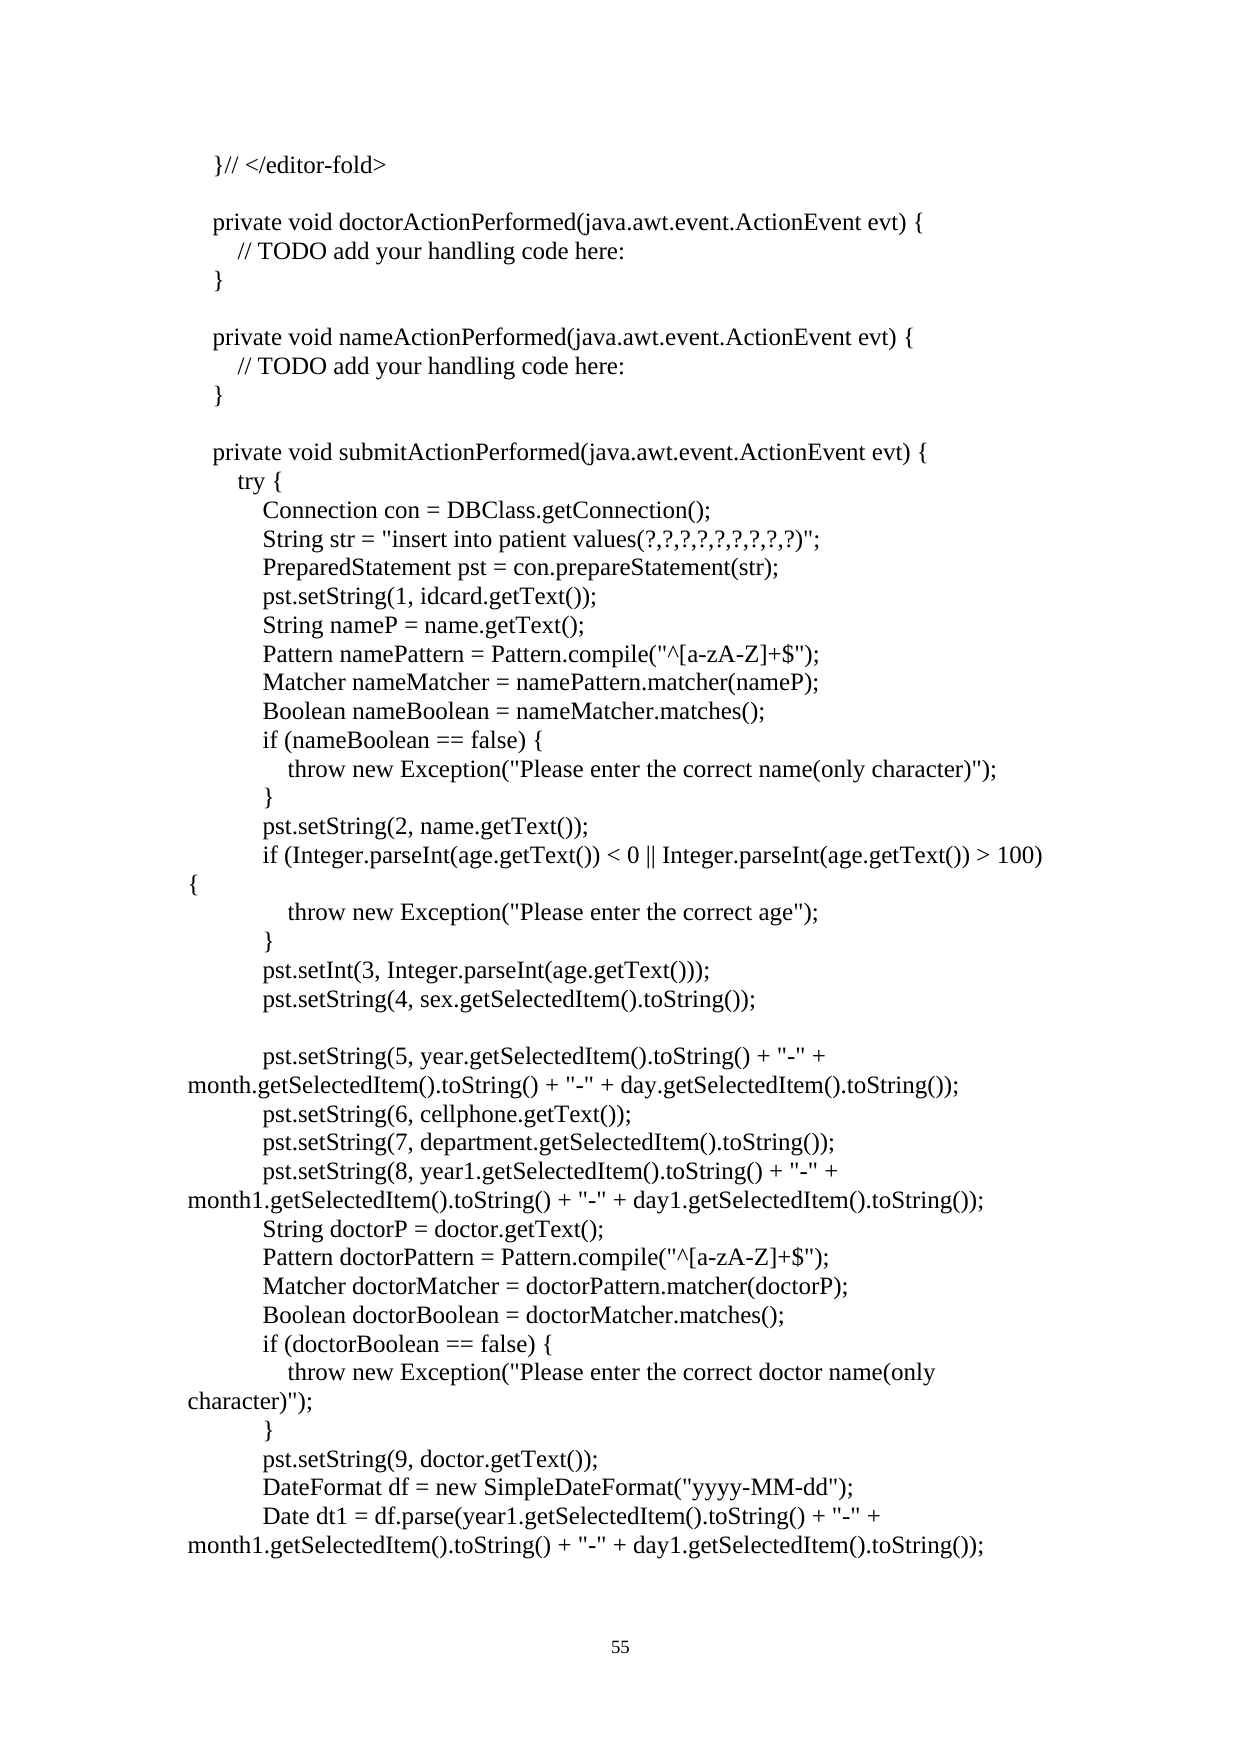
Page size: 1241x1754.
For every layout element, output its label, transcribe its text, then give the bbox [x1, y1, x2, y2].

text String doctorP = doctor.getText(); [187, 1214, 1053, 1242]
text } [187, 380, 1053, 409]
text DateFormat df = new SimpleDateFormat("yyyy-MM-dd"); [187, 1472, 1053, 1501]
text String nameP = name.getText(); [187, 610, 1053, 639]
text if (Integer.parseInt(age.getText()) < 0 || Integer.parseInt(age.getText()) > 100) { [187, 840, 1053, 897]
text pst.setInt(3, Integer.parseInt(age.getText())); [187, 955, 1053, 984]
text String str = "insert into patient values(?,?,?,?,?,?,?,?,?)"; [187, 524, 1053, 552]
text throw new Exception("Please enter the correct name(only character)"); [187, 754, 1053, 782]
text pst.setString(4, sex.getSelectedItem().toString()); [187, 984, 1053, 1012]
text } [187, 926, 1053, 955]
text } [187, 1415, 1053, 1444]
text Matcher doctorMatcher = doctorPattern.matcher(doctorP); [187, 1271, 1053, 1300]
text // TODO add your handling code here: [187, 351, 1053, 380]
text try { [187, 466, 1053, 495]
text Connection con = DBClass.getConnection(); [187, 495, 1053, 524]
text } [187, 782, 1053, 811]
text PreparedStatement pst = con.prepareStatement(str); [187, 552, 1053, 581]
text if (nameBoolean == false) { [187, 725, 1053, 754]
text if (doctorBoolean == false) { [187, 1329, 1053, 1357]
text pst.setString(6, cellphone.getText()); [187, 1099, 1053, 1127]
text pst.setString(7, department.getSelectedItem().toString()); [187, 1127, 1053, 1156]
text Date dt1 = df.parse(year1.getSelectedItem().toString() + "-" + month1.getSelectedItem().toString() + "-" + day1.getSelectedItem().toString()); [187, 1501, 1053, 1559]
text pst.setString(1, idcard.getText()); [187, 581, 1053, 610]
text throw new Exception("Please enter the correct age"); [187, 897, 1053, 926]
text pst.setString(9, doctor.getText()); [187, 1444, 1053, 1472]
text pst.setString(2, name.getText()); [187, 811, 1053, 840]
text Boolean nameBoolean = nameMatcher.matches(); [187, 696, 1053, 725]
text } [187, 265, 1053, 294]
text private void submitActionPerformed(java.awt.event.ActionEvent evt) { [187, 437, 1053, 466]
text Pattern namePattern = Pattern.compile("^[a-zA-Z]+$"); [187, 639, 1053, 667]
text }// </editor-fold> [187, 150, 1053, 179]
text pst.setString(8, year1.getSelectedItem().toString() + "-" + month1.getSelectedItem().toString() + "-" + day1.getSelectedItem().toString()); [187, 1156, 1053, 1214]
text private void doctorActionPerformed(java.awt.event.ActionEvent evt) { [187, 207, 1053, 236]
text Pattern doctorPattern = Pattern.compile("^[a-zA-Z]+$"); [187, 1242, 1053, 1271]
text throw new Exception("Please enter the correct doctor name(only character)"); [187, 1357, 1053, 1415]
text pst.setString(5, year.getSelectedItem().toString() + "-" + month.getSelectedItem().toString() + "-" + day.getSelectedItem().toString()); [187, 1041, 1053, 1099]
text Boolean doctorBoolean = doctorMatcher.matches(); [187, 1300, 1053, 1329]
text // TODO add your handling code here: [187, 236, 1053, 265]
text private void nameActionPerformed(java.awt.event.ActionEvent evt) { [187, 322, 1053, 351]
text Matcher nameMatcher = namePattern.matcher(nameP); [187, 667, 1053, 696]
